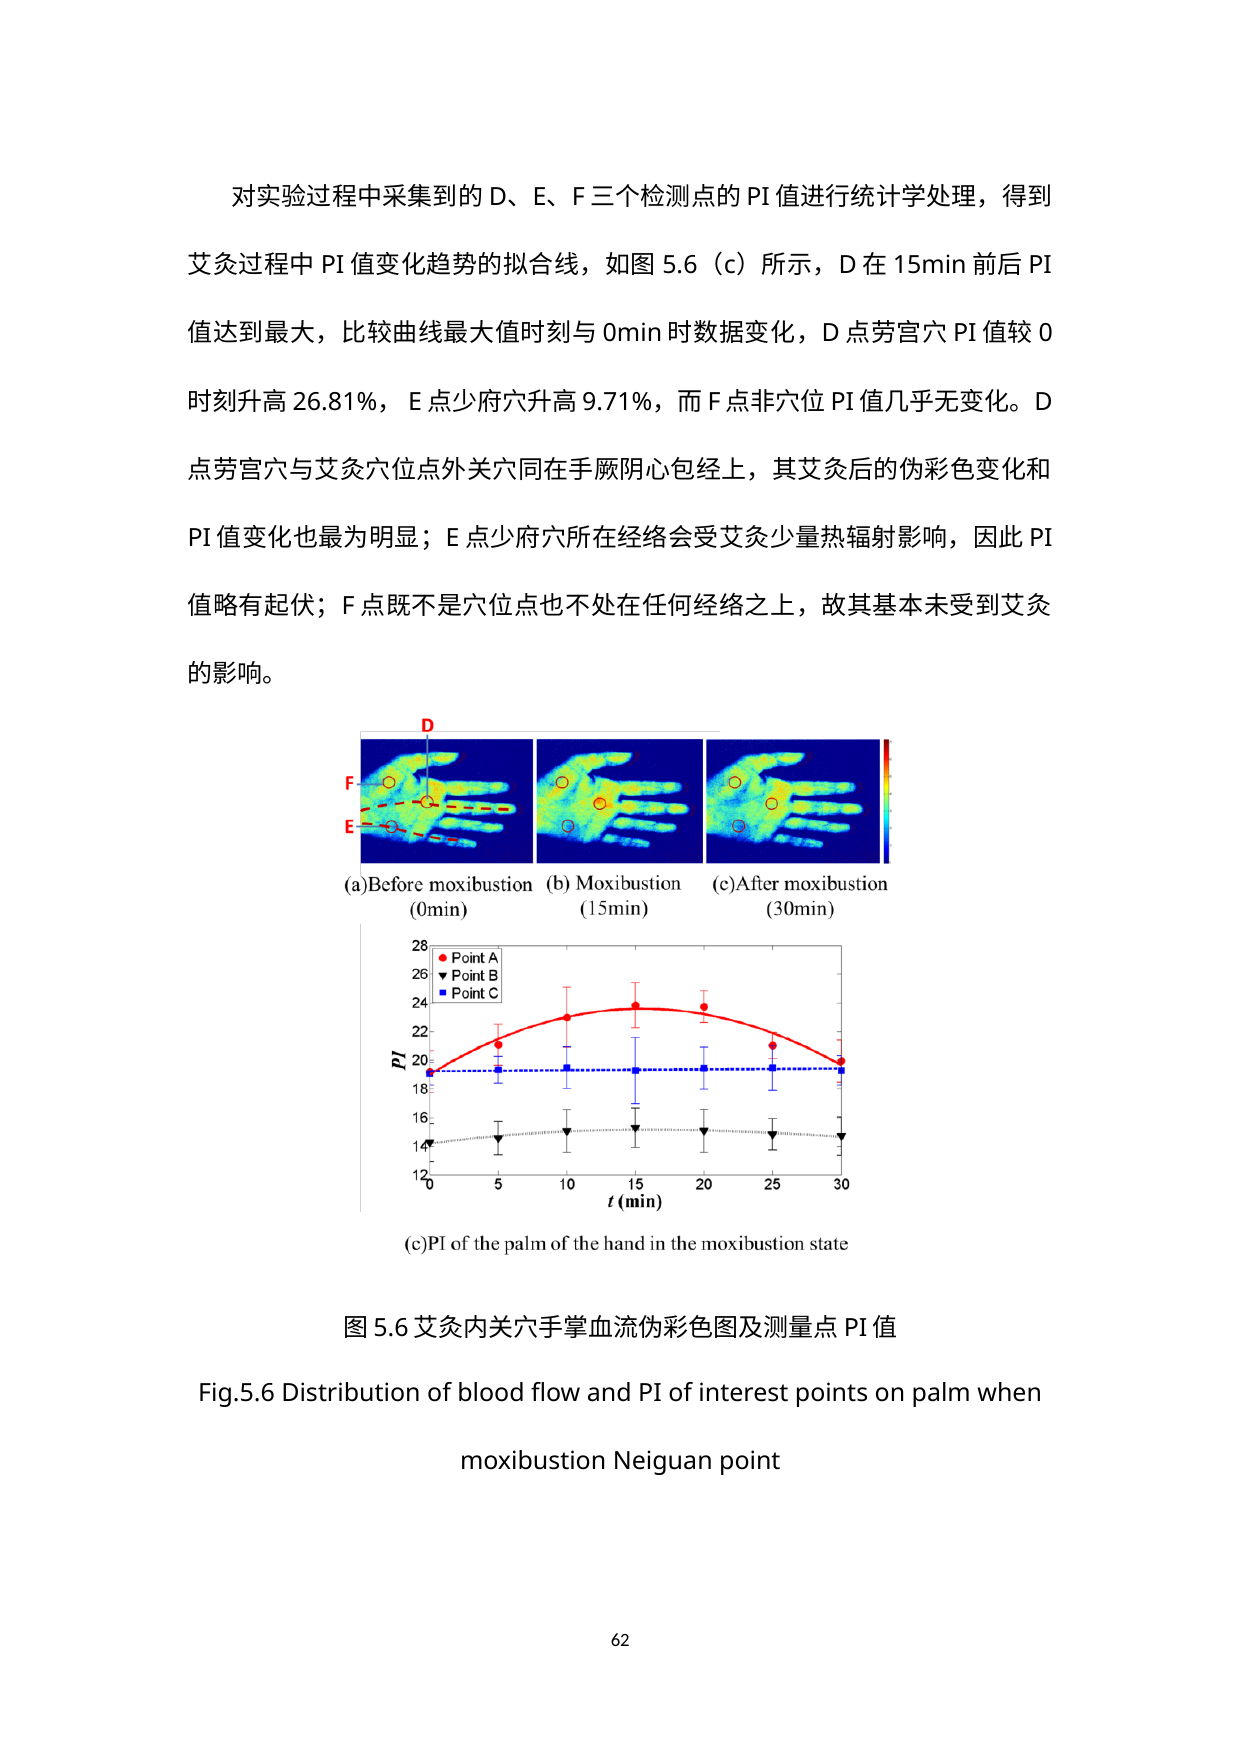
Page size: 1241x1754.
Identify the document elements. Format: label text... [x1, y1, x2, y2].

picture [332, 706, 909, 1267]
text 图5.6艾灸内关穴手掌血流伪彩色图及测量点PI值 [187, 1293, 1053, 1358]
text Fig.5.6 Distribution of blood flow and PI of interest points on palm when moxibustion Neiguan point [187, 1359, 1053, 1493]
text 对实验过程中采集到的D、E、F三个检测点的PI值进行统计学处理，得到艾灸过程中PI值变化趋势的拟合线，如图5.6（c）所示，D在15min前后PI值达到最大，比较曲线最大值时刻与0min时数据变化，D点劳宫穴PI值较0时刻升高26.81%， E点少府穴升高9.71%，而F点非穴位PI值几乎无变化。D点劳宫穴与艾灸穴位点外关穴同在手厥阴心包经上，其艾灸后的伪彩色变化和PI值变化也最为明显；E点少府穴所在经络会受艾灸少量热辐射影响，因此PI值略有起伏；F点既不是穴位点也不处在任何经络之上，故其基本未受到艾灸的影响。 [187, 162, 1053, 704]
